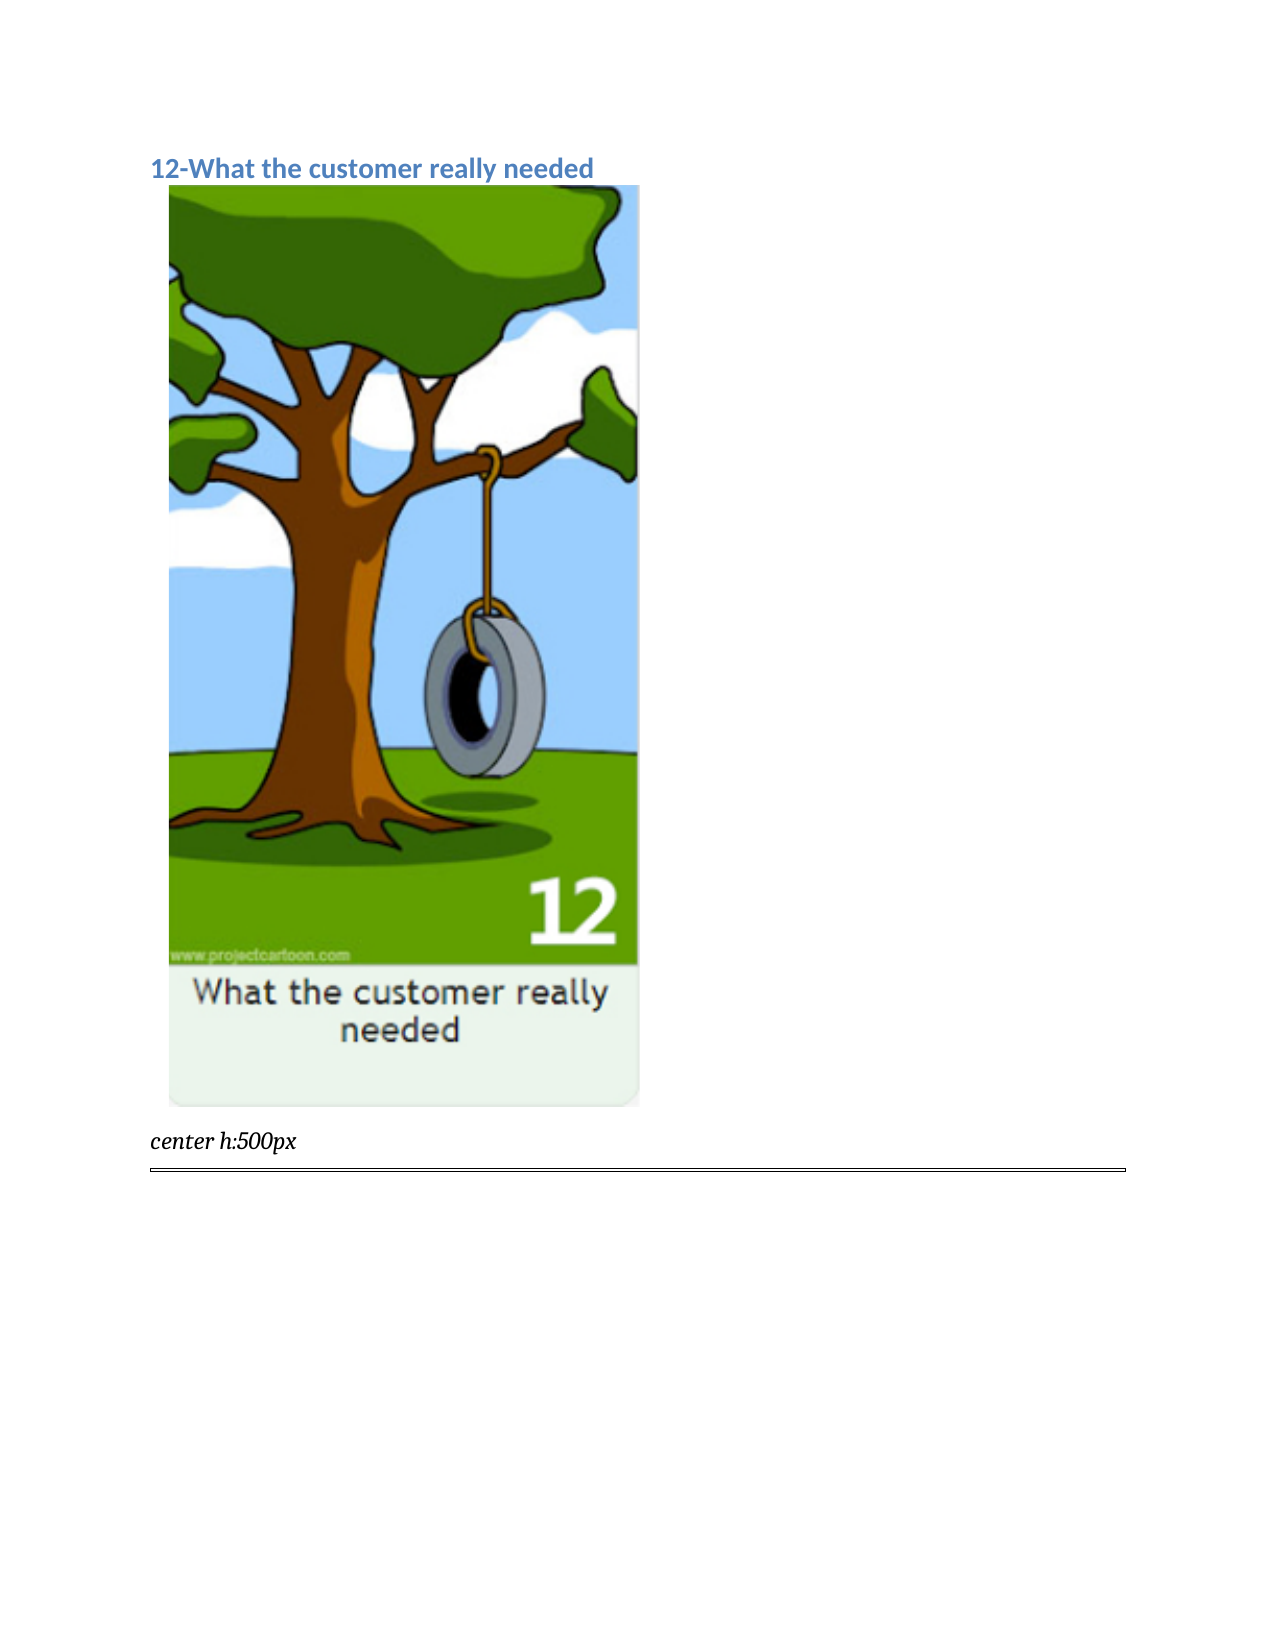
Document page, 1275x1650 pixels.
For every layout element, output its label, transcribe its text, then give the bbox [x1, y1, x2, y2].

text center h:500px [150, 1127, 1125, 1156]
picture [168, 185, 640, 1107]
subtitle 12-What the customer really needed [150, 150, 1125, 186]
